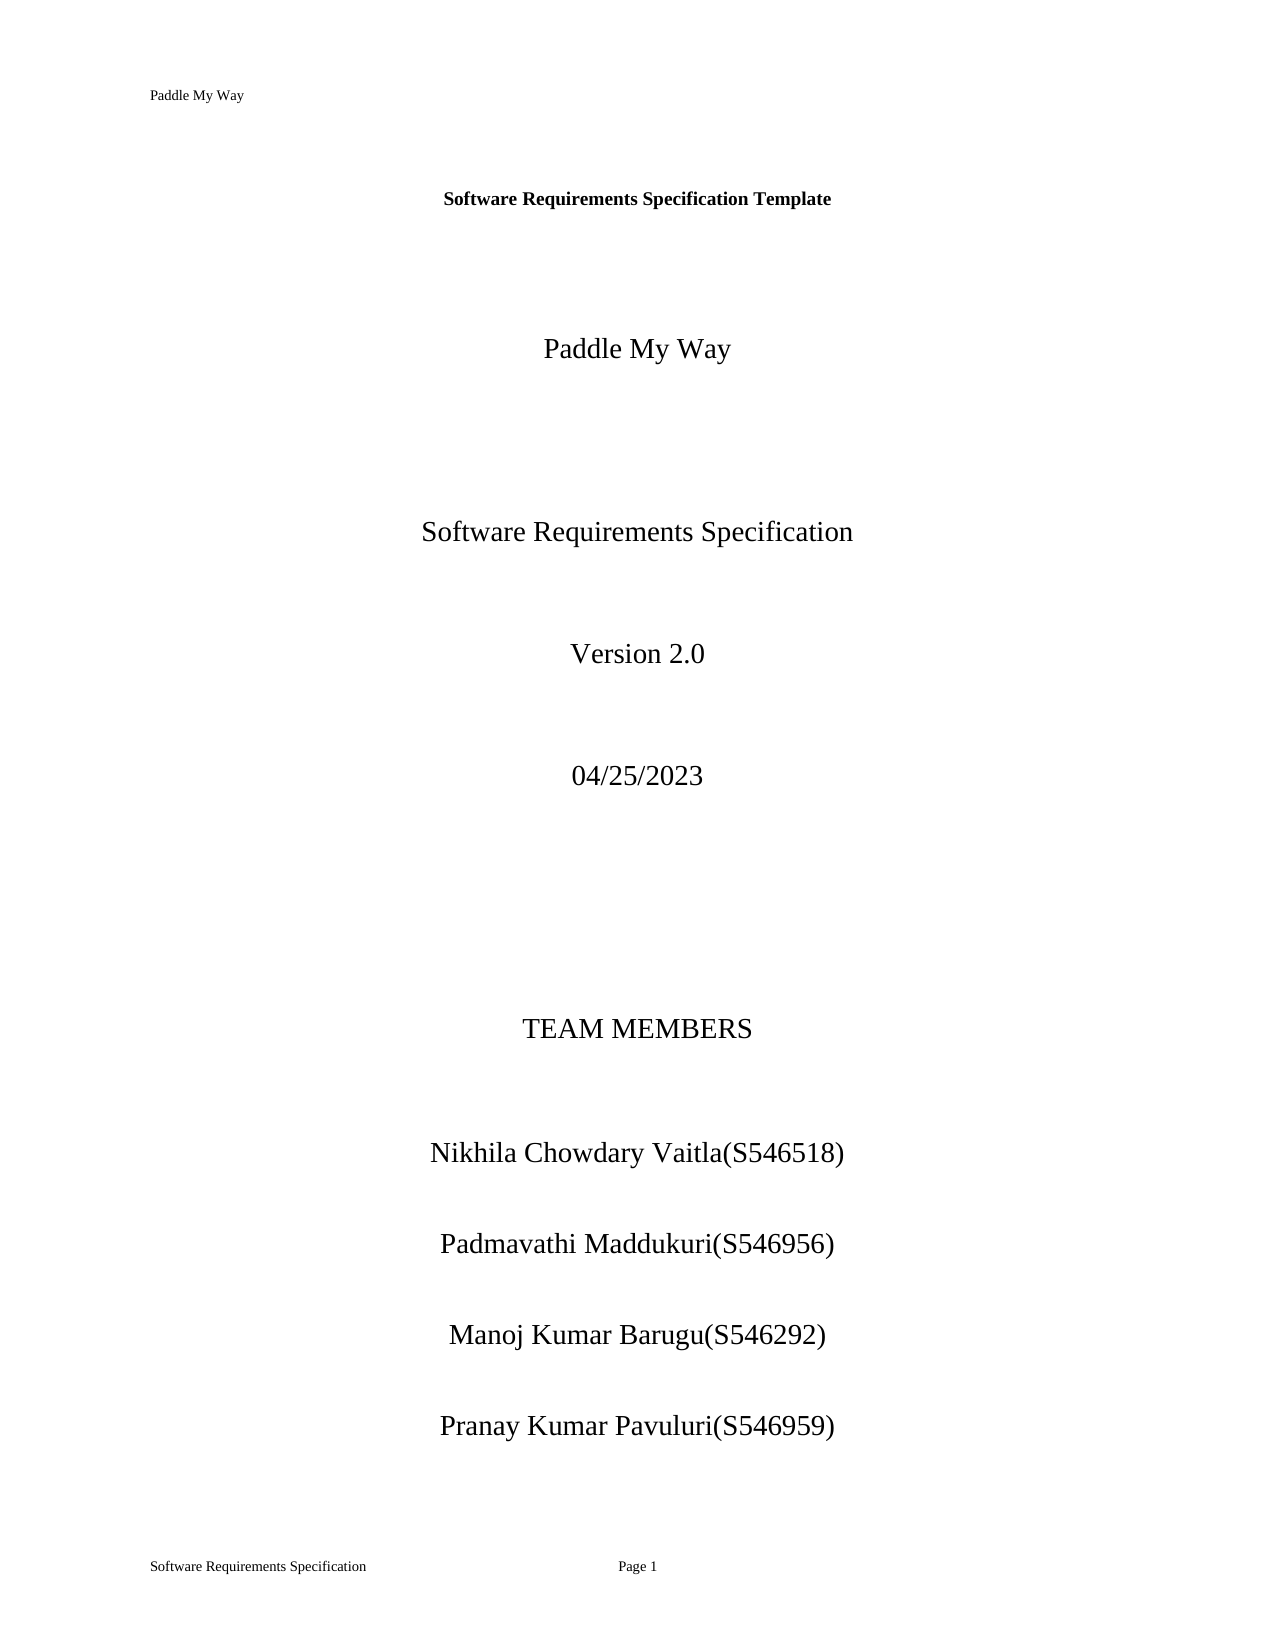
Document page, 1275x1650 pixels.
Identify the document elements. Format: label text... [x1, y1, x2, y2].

text Software Requirements Specification [150, 490, 1125, 548]
text TEAM MEMBERS [150, 987, 1125, 1044]
text Version 2.0 [150, 612, 1125, 669]
text Manoj Kumar Barugu(S546292) [150, 1293, 1125, 1351]
text Pranay Kumar Pavuluri(S546959) [150, 1384, 1125, 1442]
text Nikhila Chowdary Vaitla(S546518) [150, 1111, 1125, 1169]
text Paddle My Way [150, 307, 1125, 364]
text 04/25/2023 [150, 734, 1125, 791]
text Padmavathi Maddukuri(S546956) [150, 1202, 1125, 1260]
title Software Requirements Specification Template [150, 171, 1125, 209]
